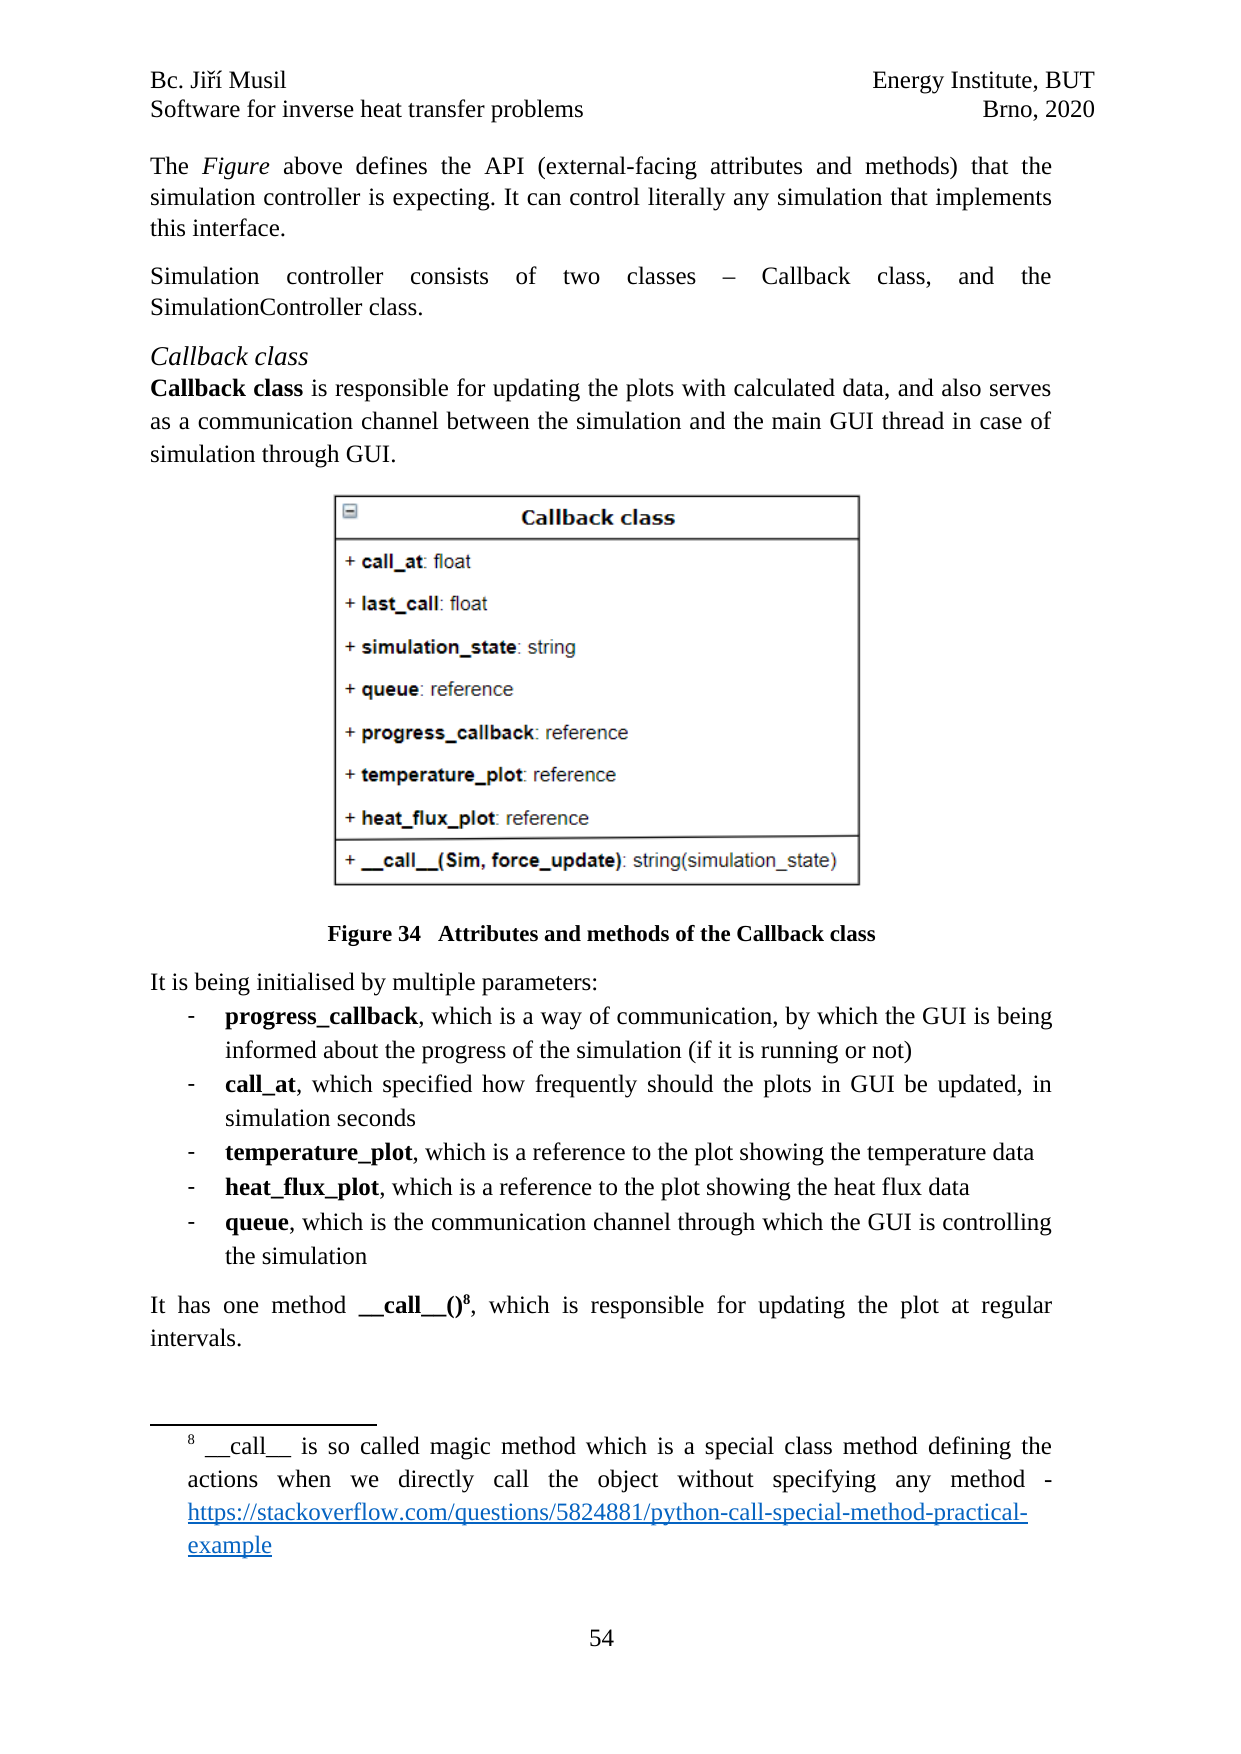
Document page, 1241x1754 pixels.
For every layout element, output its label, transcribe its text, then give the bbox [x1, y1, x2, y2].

picture [327, 489, 876, 900]
text Callback class is responsible for updating the plots with calculated data, and also serves as a communication channel between the simulation and the main GUI thread in case of simulation through GUI. [150, 373, 1053, 468]
list heat_flux_plot, which is a reference to the plot showing the heat flux data [187, 1171, 1053, 1202]
list progress_callback, which is a way of communication, by which the GUI is being informed about the progress of the simulation (if it is running or not) [187, 1000, 1053, 1064]
text The Figure above defines the API (external-facing attributes and methods) that the simulation controller is expecting. It can control literally any simulation that implements this interface. [150, 151, 1053, 242]
list call_at, which specified how frequently should the plots in GUI be updated, in simulation seconds [187, 1068, 1053, 1132]
text It is being initialised by multiple parameters: [150, 967, 1053, 996]
list temperature_plot, which is a reference to the plot showing the temperature data [187, 1136, 1053, 1167]
text It has one method __call__(), which is responsible for updating the plot at regular intervals. [150, 1291, 1053, 1352]
subtitle Callback class [150, 340, 1053, 371]
text Simulation controller consists of two classes – Callback class, and the SimulationController class. [150, 261, 1053, 321]
list queue, which is the communication channel through which the GUI is controlling the simulation [187, 1206, 1053, 1269]
text Figure 34 Attributes and methods of the Callback class [150, 920, 1053, 947]
